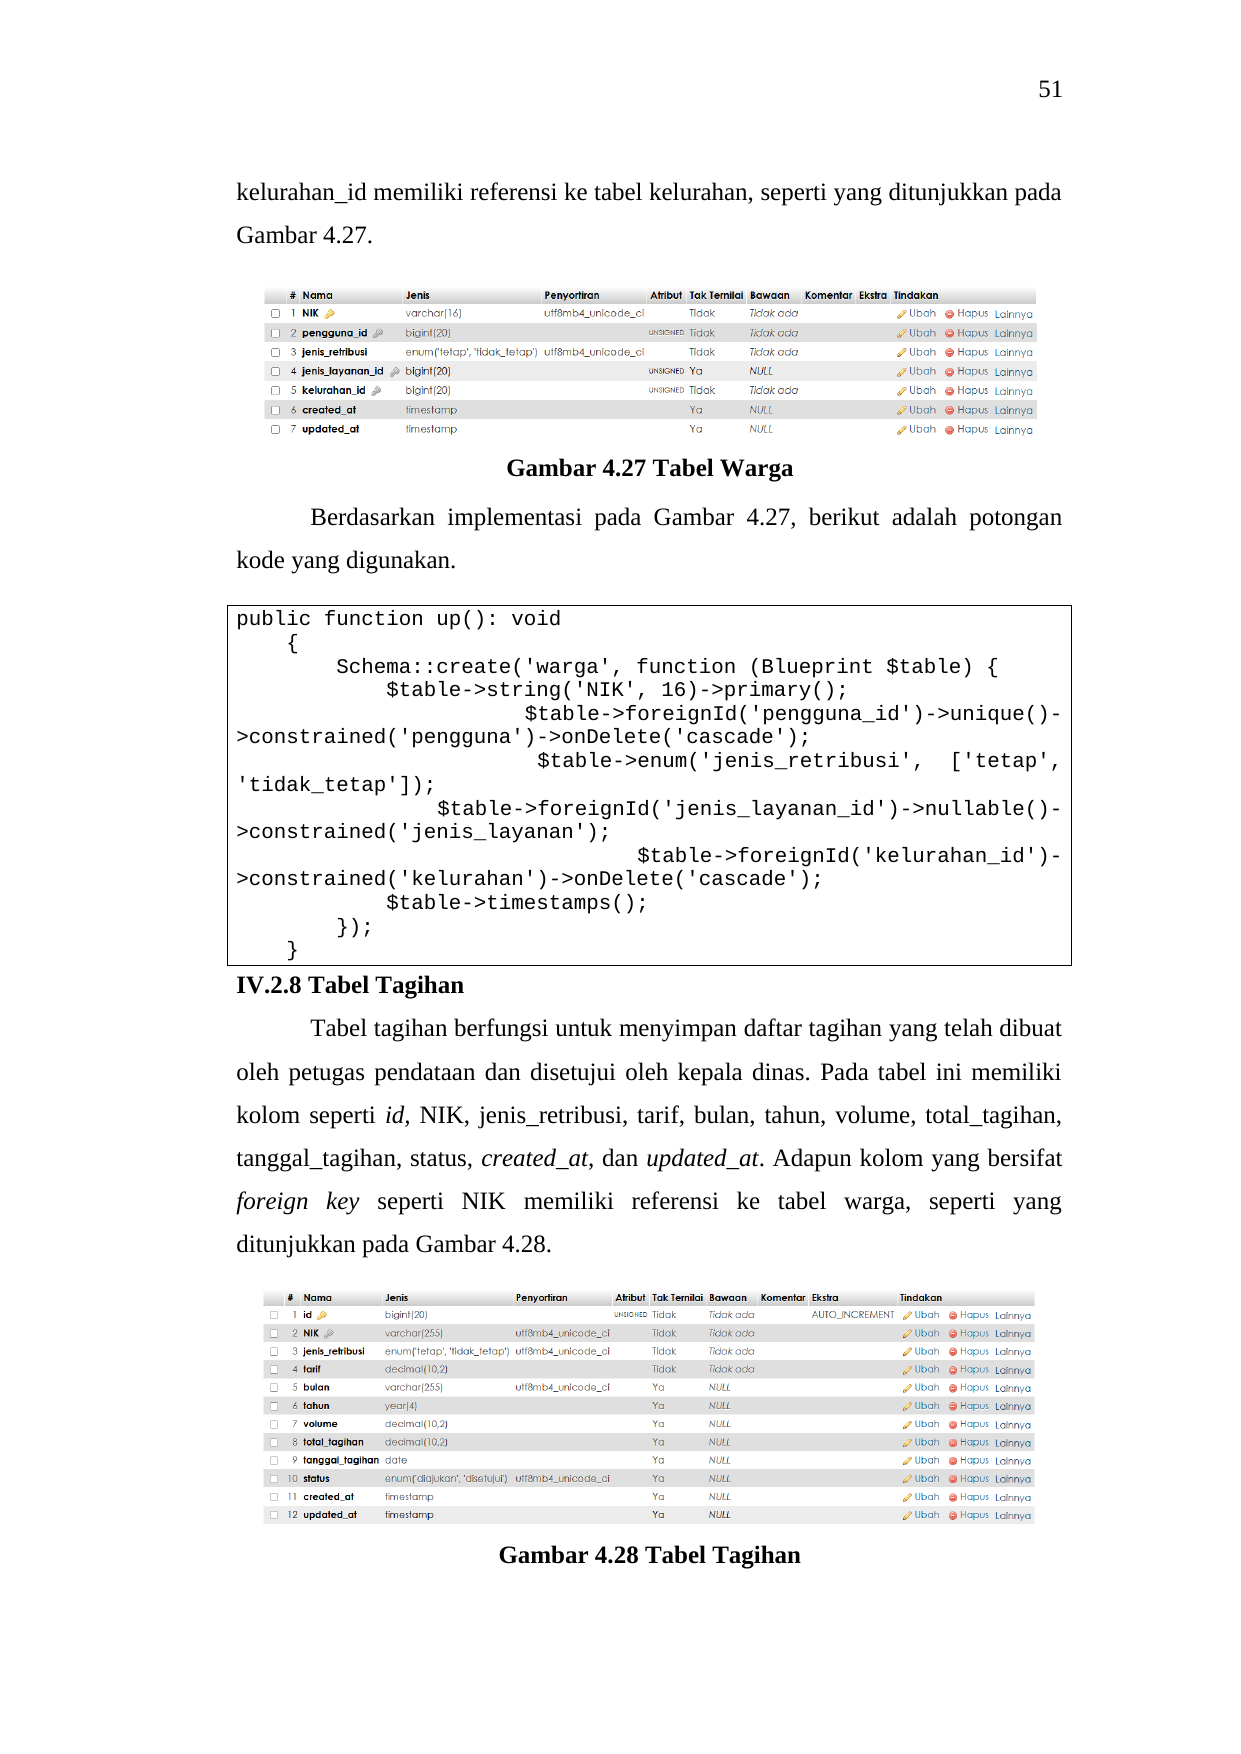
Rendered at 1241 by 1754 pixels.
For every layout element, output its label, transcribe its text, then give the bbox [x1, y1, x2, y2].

text Tabel tagihan berfungsi untuk menyimpan daftar tagihan yang telah dibuat oleh petugas pendataan dan disetujui oleh kepala dinas. Pada tabel ini memiliki kolom seperti id, NIK, jenis_retribusi, tarif, bulan, tahun, volume, total_tagihan, tanggal_tagihan, status, created_at, dan updated_at. Adapun kolom yang bersifat foreign key seperti NIK memiliki referensi ke tabel warga, seperti yang ditunjukkan pada Gambar 4.28. [236, 1013, 1063, 1258]
text $table->foreignId('pengguna_id')->unique()->constrained('pengguna')->onDelete('cascade'); [236, 703, 1063, 750]
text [236, 177, 1063, 249]
picture [262, 1288, 1037, 1527]
subtitle Tabel Tagihan [236, 970, 1063, 999]
text $table->foreignId('kelurahan_id')->constrained('kelurahan')->onDelete('cascade'); [236, 845, 1063, 892]
picture [261, 280, 1038, 439]
text }); [236, 916, 1063, 936]
text $table->timestamps(); [236, 892, 1063, 916]
text Schema::create('warga', function (Blueprint $table) { [236, 656, 1063, 679]
text } [228, 936, 1071, 965]
text Berdasarkan implementasi pada Gambar 4.27, berikut adalah potongan kode yang digunakan. [236, 502, 1063, 574]
text Gambar 4.27 Tabel Warga [236, 453, 1063, 481]
text $table->foreignId('jenis_layanan_id')->nullable()->constrained('jenis_layanan'); [236, 797, 1063, 845]
text $table->enum('jenis_retribusi', ['tetap', 'tidak_tetap']); [236, 750, 1063, 797]
text public function up(): void [228, 606, 1071, 632]
text $table->string('NIK', 16)->primary(); [236, 679, 1063, 703]
text Gambar 4.28 Tabel Tagihan [236, 1541, 1063, 1569]
text { [236, 632, 1063, 656]
